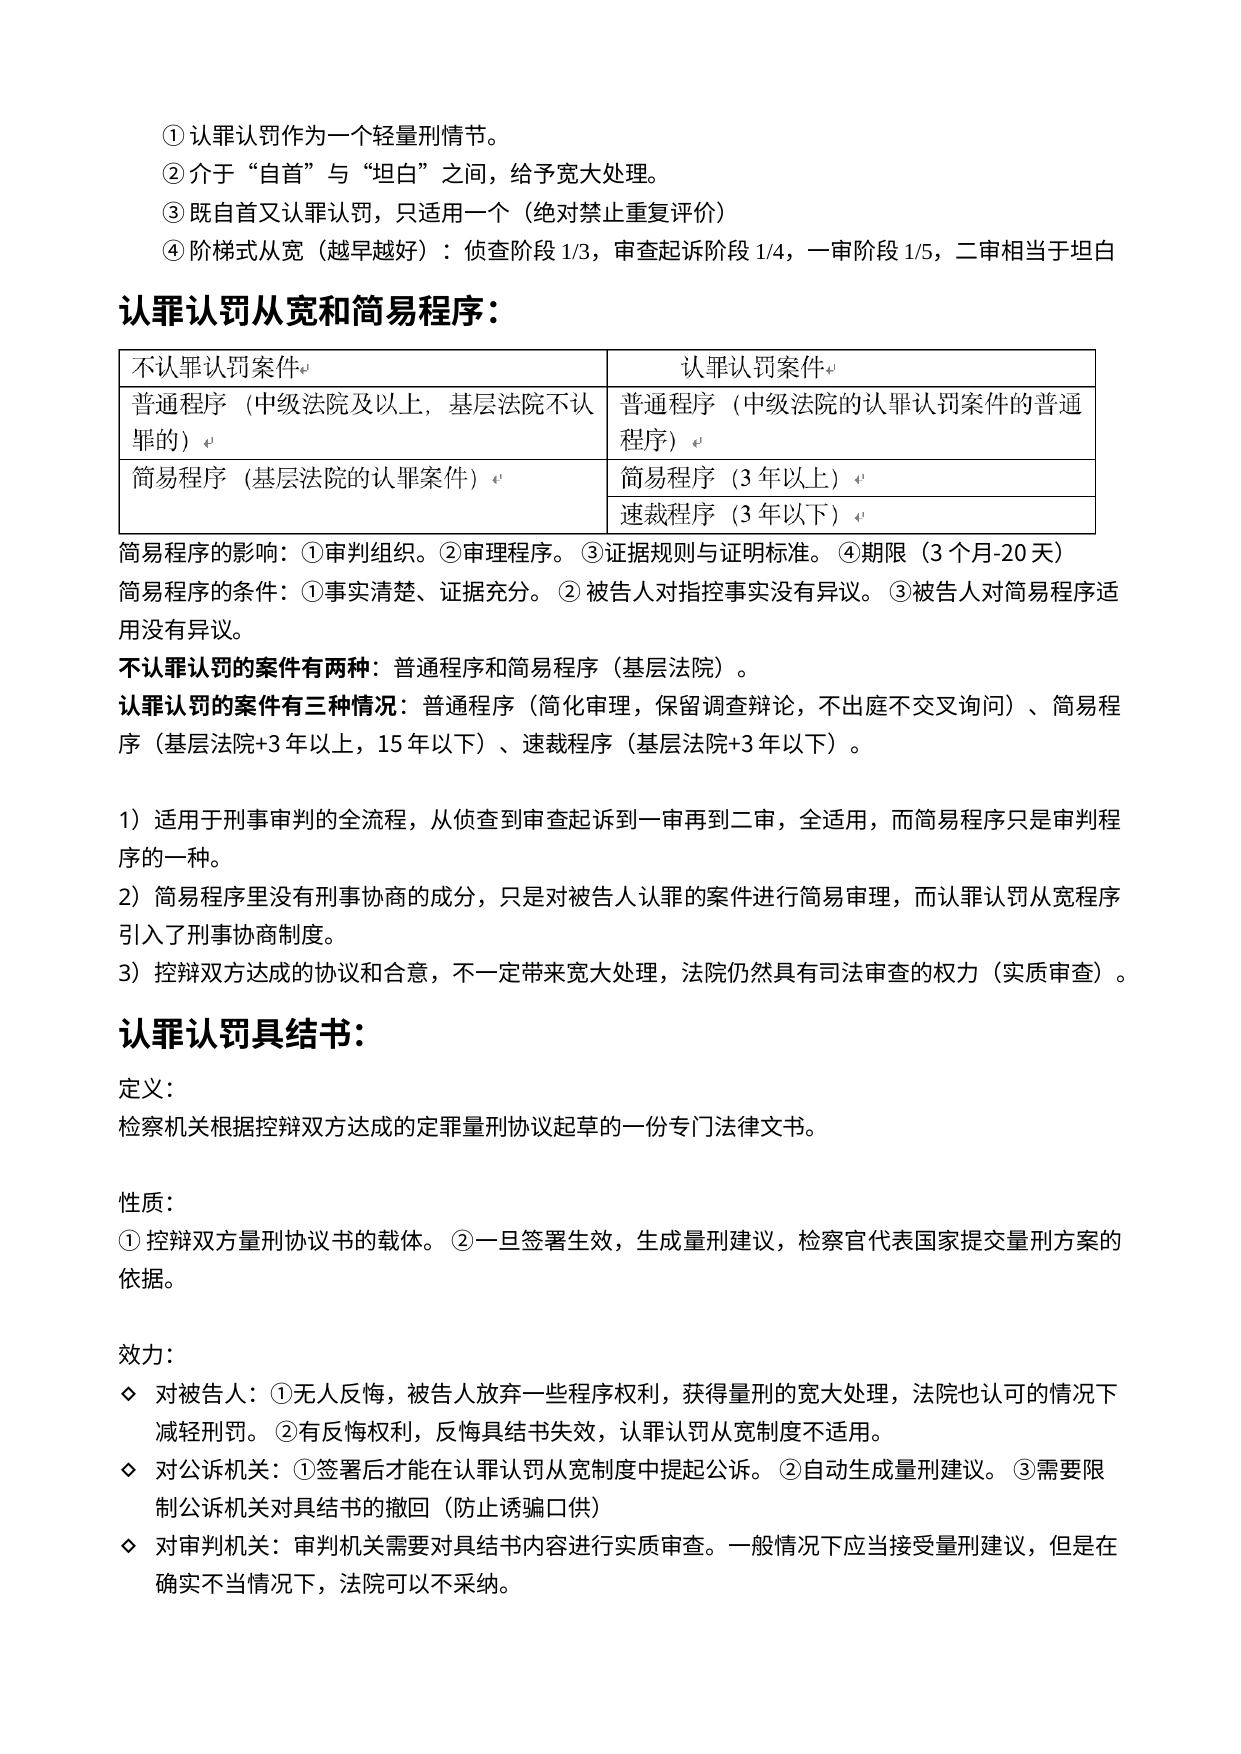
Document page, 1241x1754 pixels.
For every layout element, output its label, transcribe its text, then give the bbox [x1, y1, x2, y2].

text ④阶梯式从宽（越早越好）：侦查阶段1/3，审查起诉阶段1/4，一审阶段1/5，二审相当于坦白 [118, 232, 1122, 266]
text ②介于“自首”与“坦白”之间，给予宽大处理。 [118, 156, 1122, 189]
text 定义： [118, 1071, 1122, 1104]
text 简易程序的条件：①事实清楚、证据充分。 ② 被告人对指控事实没有异议。 ③被告人对简易程序适用没有异议。 [118, 573, 1122, 645]
subtitle 认罪认罚从宽和简易程序： [118, 285, 1122, 333]
text ①认罪认罚作为一个轻量刑情节。 [118, 118, 1122, 151]
list 对审判机关：审判机关需要对具结书内容进行实质审查。一般情况下应当接受量刑建议，但是在确实不当情况下，法院可以不采纳。 [118, 1528, 1122, 1599]
list 对被告人：①无人反悔，被告人放弃一些程序权利，获得量刑的宽大处理，法院也认可的情况下减轻刑罚。 ②有反悔权利，反悔具结书失效，认罪认罚从宽制度不适用。 [118, 1376, 1122, 1447]
text 简易程序的影响：①审判组织。②审理程序。 ③证据规则与证明标准。 ④期限（3个月-20天） [118, 535, 1122, 568]
text 1）适用于刑事审判的全流程，从侦查到审查起诉到一审再到二审，全适用，而简易程序只是审判程序的一种。 [118, 802, 1122, 873]
picture [118, 348, 1096, 536]
text 不认罪认罚的案件有两种：普通程序和简易程序（基层法院）。 [118, 649, 1122, 683]
text 性质： [118, 1185, 1122, 1218]
list 对公诉机关：①签署后才能在认罪认罚从宽制度中提起公诉。 ②自动生成量刑建议。 ③需要限制公诉机关对具结书的撤回（防止诱骗口供） [118, 1452, 1122, 1523]
text 检察机关根据控辩双方达成的定罪量刑协议起草的一份专门法律文书。 [118, 1109, 1122, 1142]
text 效力： [118, 1337, 1122, 1371]
text ③既自首又认罪认罚，只适用一个（绝对禁止重复评价） [118, 194, 1122, 228]
text ①控辩双方量刑协议书的载体。 ②一旦签署生效，生成量刑建议，检察官代表国家提交量刑方案的依据。 [118, 1223, 1122, 1294]
subtitle 认罪认罚具结书： [118, 1008, 1122, 1056]
text 认罪认罚的案件有三种情况：普通程序（简化审理，保留调查辩论，不出庭不交叉询问）、简易程序（基层法院+3年以上，15年以下）、速裁程序（基层法院+3年以下）。 [118, 688, 1122, 759]
text 2）简易程序里没有刑事协商的成分，只是对被告人认罪的案件进行简易审理，而认罪认罚从宽程序引入了刑事协商制度。 [118, 878, 1122, 950]
text 3）控辩双方达成的协议和合意，不一定带来宽大处理，法院仍然具有司法审查的权力（实质审查）。 [118, 955, 1122, 988]
